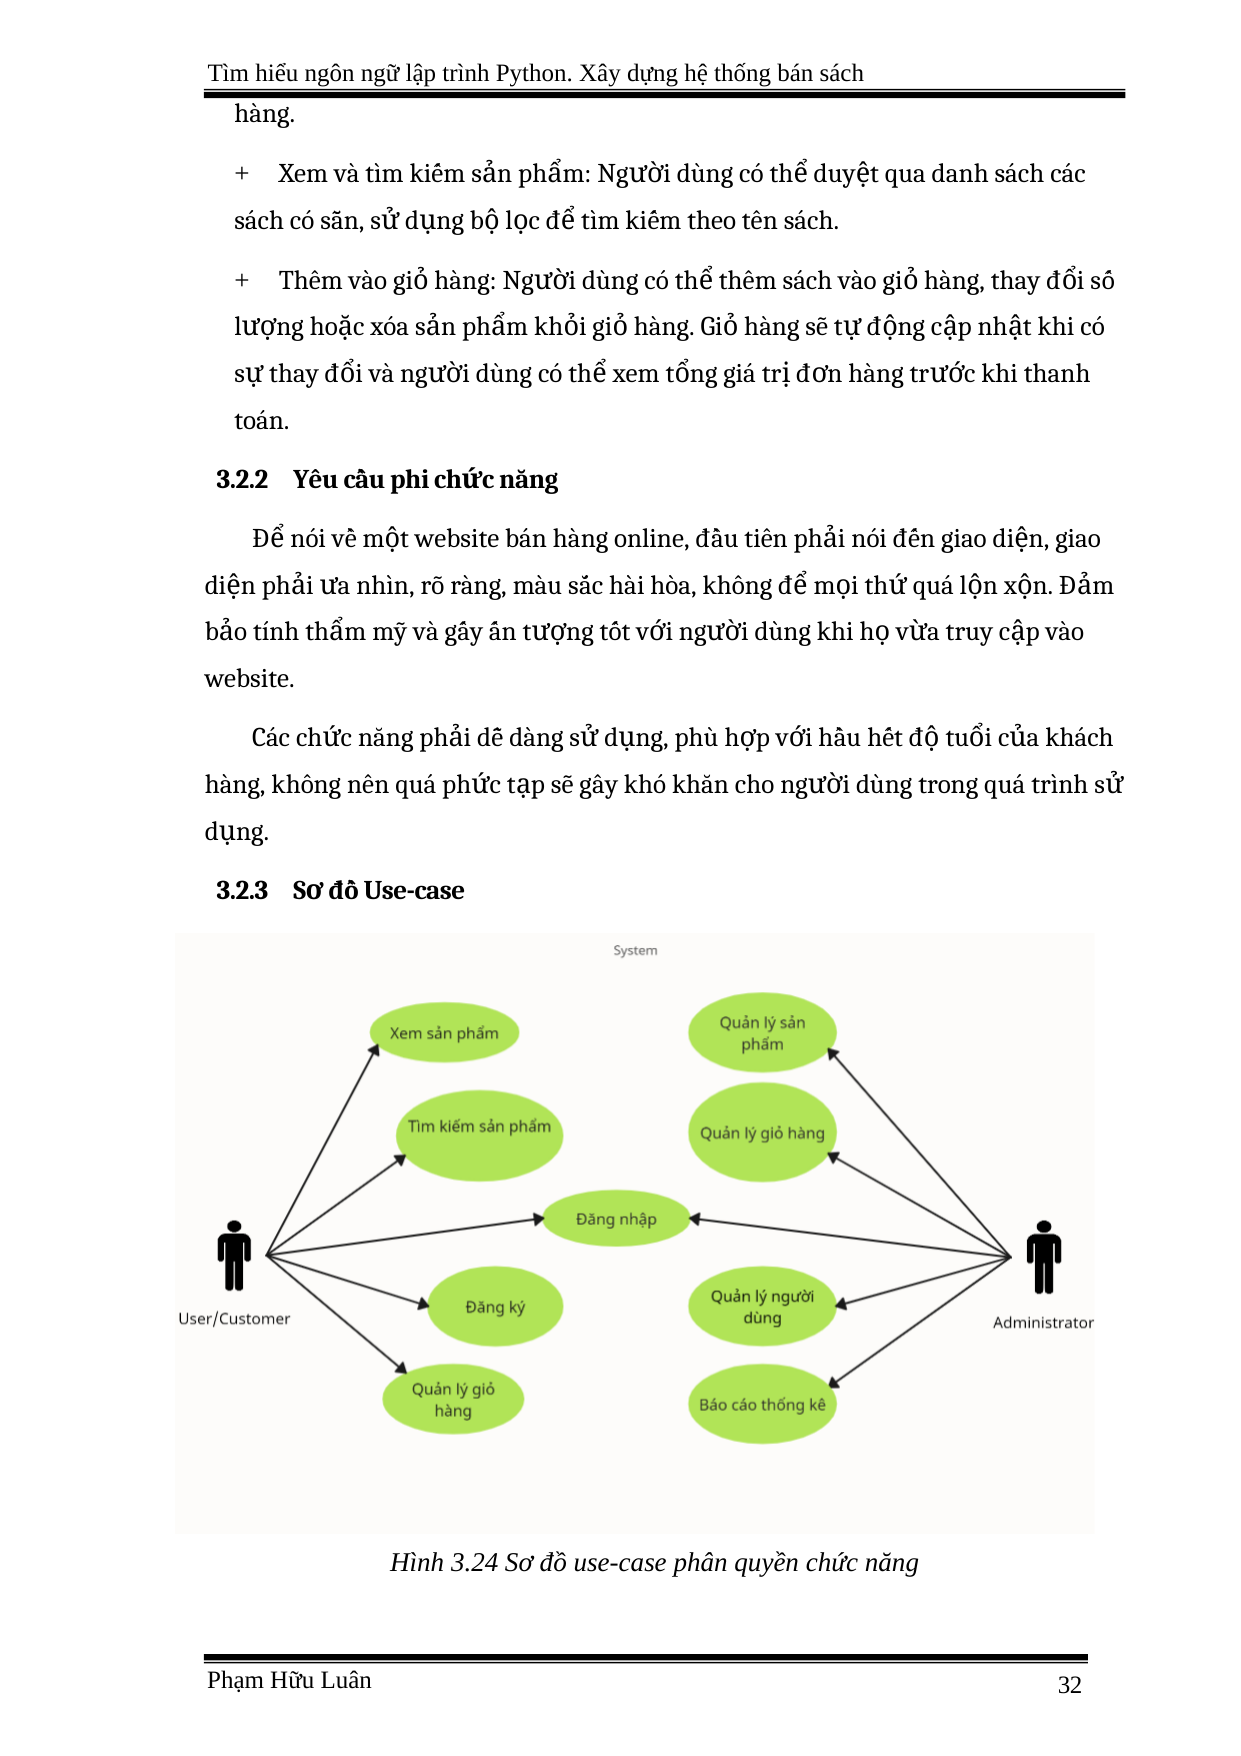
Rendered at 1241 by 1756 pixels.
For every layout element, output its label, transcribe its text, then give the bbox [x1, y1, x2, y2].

picture [175, 933, 1095, 1534]
text Để nói về một website bán hàng online, đầu tiên phải nói đến giao diện, giao diện phải ưa nhìn, rõ ràng, màu sắc hài hòa, không để mọi thứ quá lộn xộn. Đảm bảo tính thẩm mỹ và gấy ấn tượng tốt với người dùng khi họ vừa truy cập vào website. [204, 523, 1134, 694]
subtitle Sơ đồ Use-case [204, 875, 1134, 906]
list Thêm vào giỏ hàng: Người dùng có thể thêm sách vào giỏ hàng, thay đổi số lượng hoặc xóa sản phẩm khỏi giỏ hàng. Giỏ hàng sẽ tự động cập nhật khi có sự thay đổi và người dùng có thể xem tổng giá trị đơn hàng trước khi thanh toán. [234, 264, 1134, 436]
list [234, 98, 1134, 129]
list Xem và tìm kiếm sản phẩm: Người dùng có thể duyệt qua danh sách các sách có sẵn, sử dụng bộ lọc để tìm kiếm theo tên sách. [234, 157, 1134, 236]
subtitle Yêu cầu phi chức năng [204, 464, 1134, 495]
text Các chức năng phải dễ dàng sử dụng, phù hợp với hầu hết độ tuổi của khách hàng, không nên quá phức tạp sẽ gây khó khăn cho người dùng trong quá trình sử dụng. [204, 722, 1134, 847]
